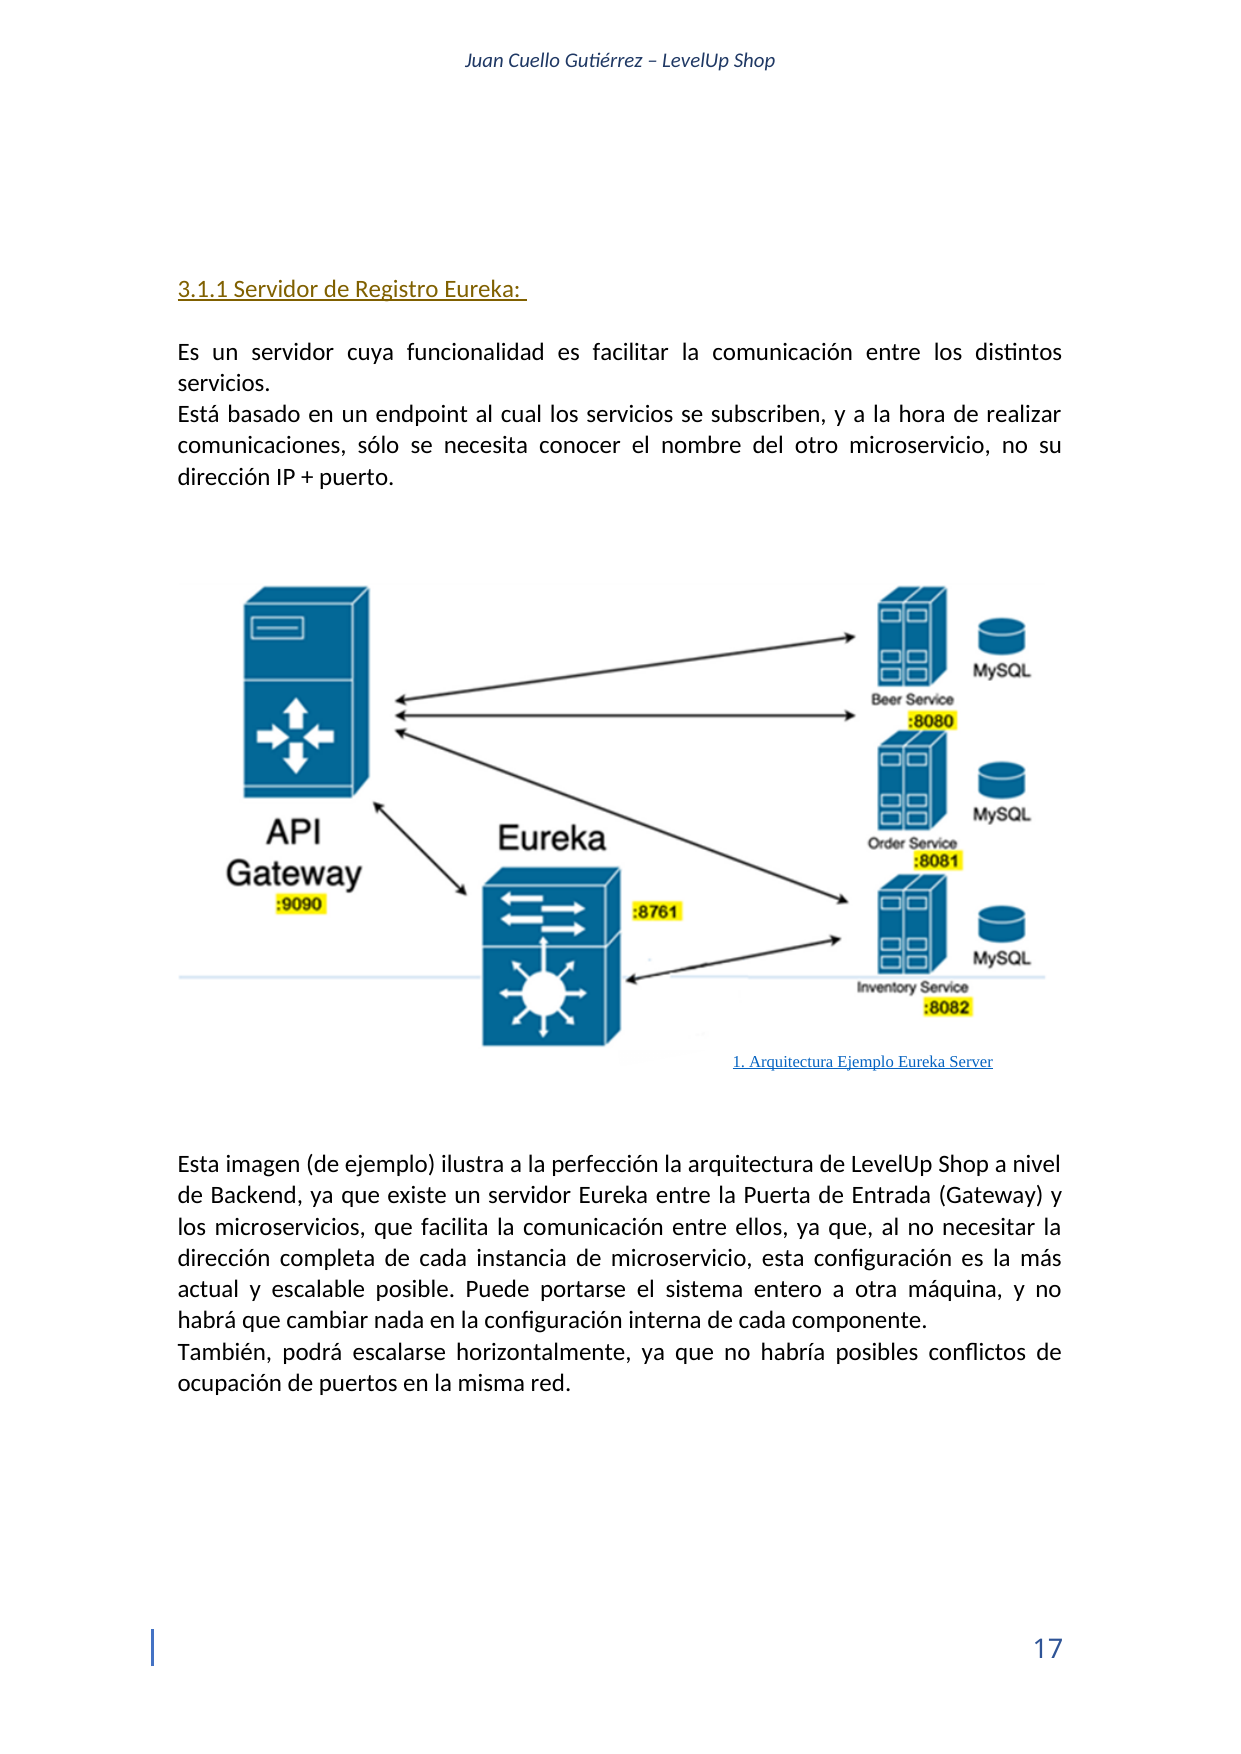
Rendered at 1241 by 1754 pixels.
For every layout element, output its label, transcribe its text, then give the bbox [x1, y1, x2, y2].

picture [177, 544, 1064, 1065]
text 3.1.1 Servidor de Registro Eureka: [177, 273, 1063, 304]
text Está basado en un endpoint al cual los servicios se subscriben, y a la hora de realizar comunicaciones, sólo se necesita conocer el nombre del otro microservicio, no su dirección IP + puerto. [177, 398, 1063, 491]
text Es un servidor cuya funcionalidad es facilitar la comunicación entre los distintos servicios. [177, 335, 1063, 398]
text También, podrá escalarse horizontalmente, ya que no habría posibles conflictos de ocupación de puertos en la misma red. [177, 1335, 1063, 1398]
text Esta imagen (de ejemplo) ilustra a la perfección la arquitectura de LevelUp Shop a nivel de Backend, ya que existe un servidor Eureka entre la Puerta de Entrada (Gateway) y los microservicios, que facilita la comunicación entre ellos, ya que, al no necesitar la dirección completa de cada instancia de microservicio, esta configuración es la más actual y escalable posible. Puede portarse el sistema entero a otra máquina, y no habrá que cambiar nada en la configuración interna de cada componente. [177, 1148, 1063, 1335]
